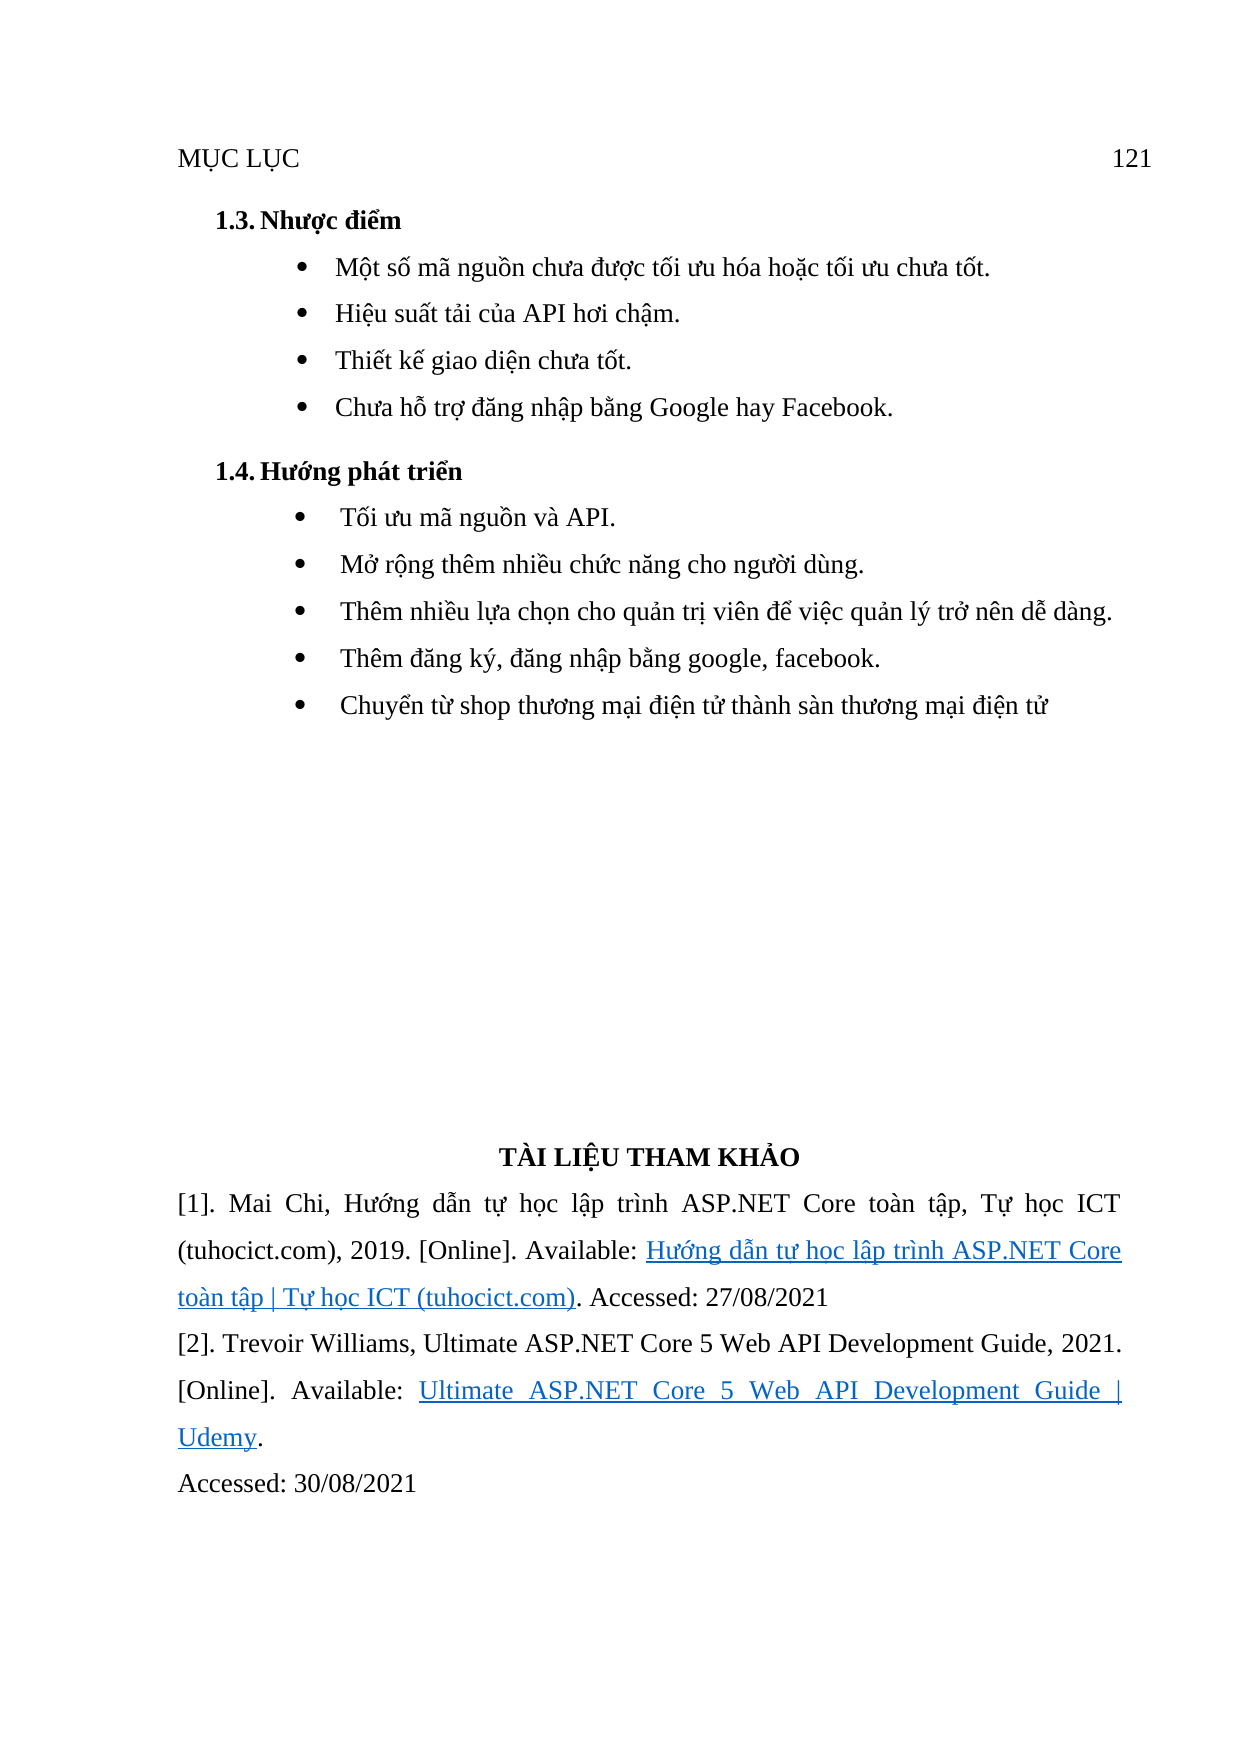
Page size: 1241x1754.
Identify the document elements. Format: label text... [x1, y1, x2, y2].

list Thêm đăng ký, đăng nhập bằng google, facebook. [295, 642, 1122, 673]
text [2]. Trevoir Williams, Ultimate ASP.NET Core 5 Web API Development Guide, 2021. [Online]. Available: Ultimate ASP.NET Core 5 Web API Development Guide | Udemy. [177, 1328, 1122, 1452]
subtitle Nhược điểm [215, 204, 1122, 235]
list Thiết kế giao diện chưa tốt. [297, 344, 1122, 376]
list Thêm nhiều lựa chọn cho quản trị viên để việc quản lý trở nên dễ dàng. [295, 595, 1122, 627]
subtitle TÀI LIỆU THAM KHẢO [177, 1141, 1122, 1172]
list Chuyển từ shop thương mại điện tử thành sàn thương mại điện tử [295, 689, 1122, 720]
subtitle Hướng phát triển [215, 455, 1122, 486]
list Hiệu suất tải của API hơi chậm. [297, 298, 1122, 329]
text Accessed: 30/08/2021 [177, 1468, 1122, 1499]
list Chưa hỗ trợ đăng nhập bằng Google hay Facebook. [297, 391, 1122, 423]
text [1]. Mai Chi, Hướng dẫn tự học lập trình ASP.NET Core toàn tập, Tự học ICT (tuhocict.com), 2019. [Online]. Available: Hướng dẫn tự học lập trình ASP.NET Core toàn tập | Tự học ICT (tuhocict.com). Accessed: 27/08/2021 [177, 1188, 1122, 1312]
list Mở rộng thêm nhiều chức năng cho người dùng. [295, 548, 1122, 580]
list Tối ưu mã nguồn và API. [295, 502, 1122, 533]
list Một số mã nguồn chưa được tối ưu hóa hoặc tối ưu chưa tốt. [297, 251, 1122, 282]
